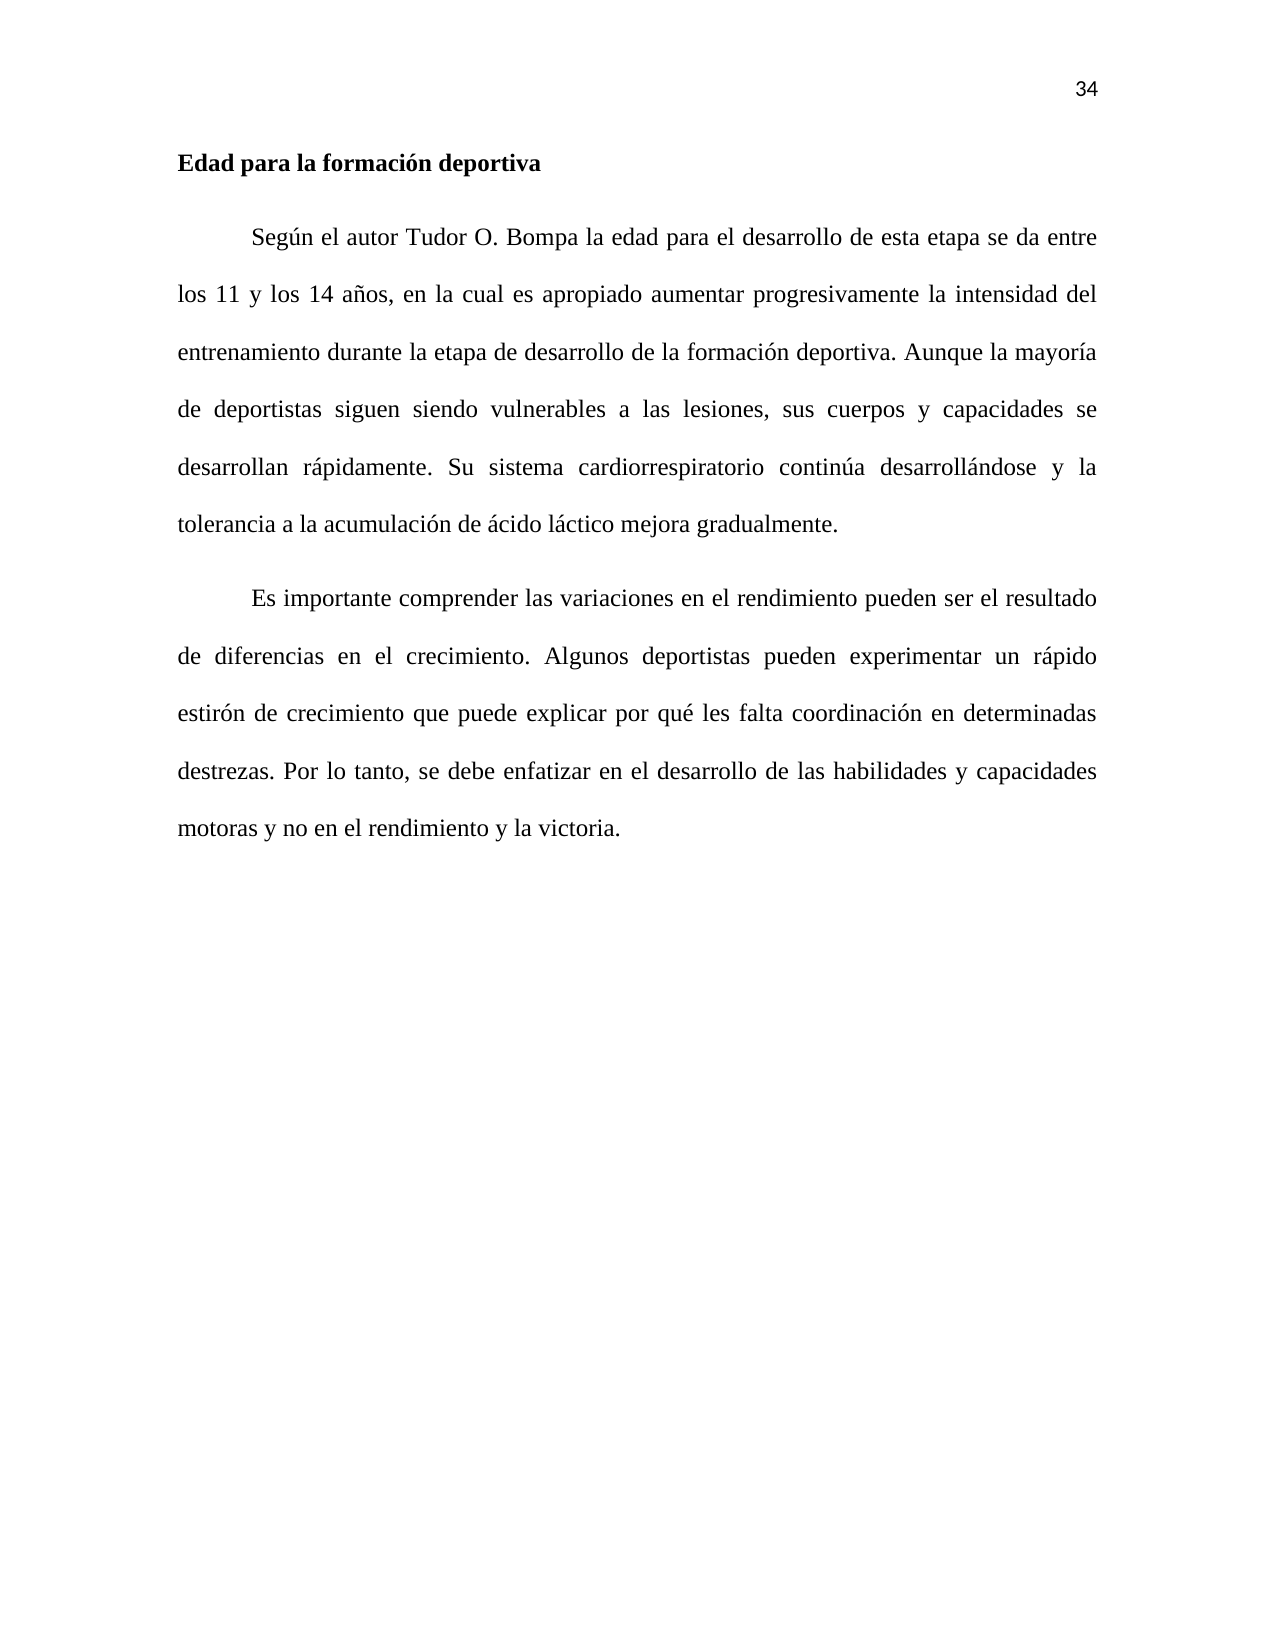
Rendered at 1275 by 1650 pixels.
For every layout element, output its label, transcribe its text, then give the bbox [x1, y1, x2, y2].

text Edad para la formación deportiva [177, 148, 1098, 176]
text Es importante comprender las variaciones en el rendimiento pueden ser el resultado de diferencias en el crecimiento. Algunos deportistas pueden experimentar un rápido estirón de crecimiento que puede explicar por qué les falta coordinación en determinadas destrezas. Por lo tanto, se debe enfatizar en el desarrollo de las habilidades y capacidades motoras y no en el rendimiento y la victoria. [177, 583, 1098, 842]
text Según el autor Tudor O. Bompa la edad para el desarrollo de esta etapa se da entre los 11 y los 14 años, en la cual es apropiado aumentar progresivamente la intensidad del entrenamiento durante la etapa de desarrollo de la formación deportiva. Aunque la mayoría de deportistas siguen siendo vulnerables a las lesiones, sus cuerpos y capacidades se desarrollan rápidamente. Su sistema cardiorrespiratorio continúa desarrollándose y la tolerancia a la acumulación de ácido láctico mejora gradualmente. [177, 222, 1098, 538]
